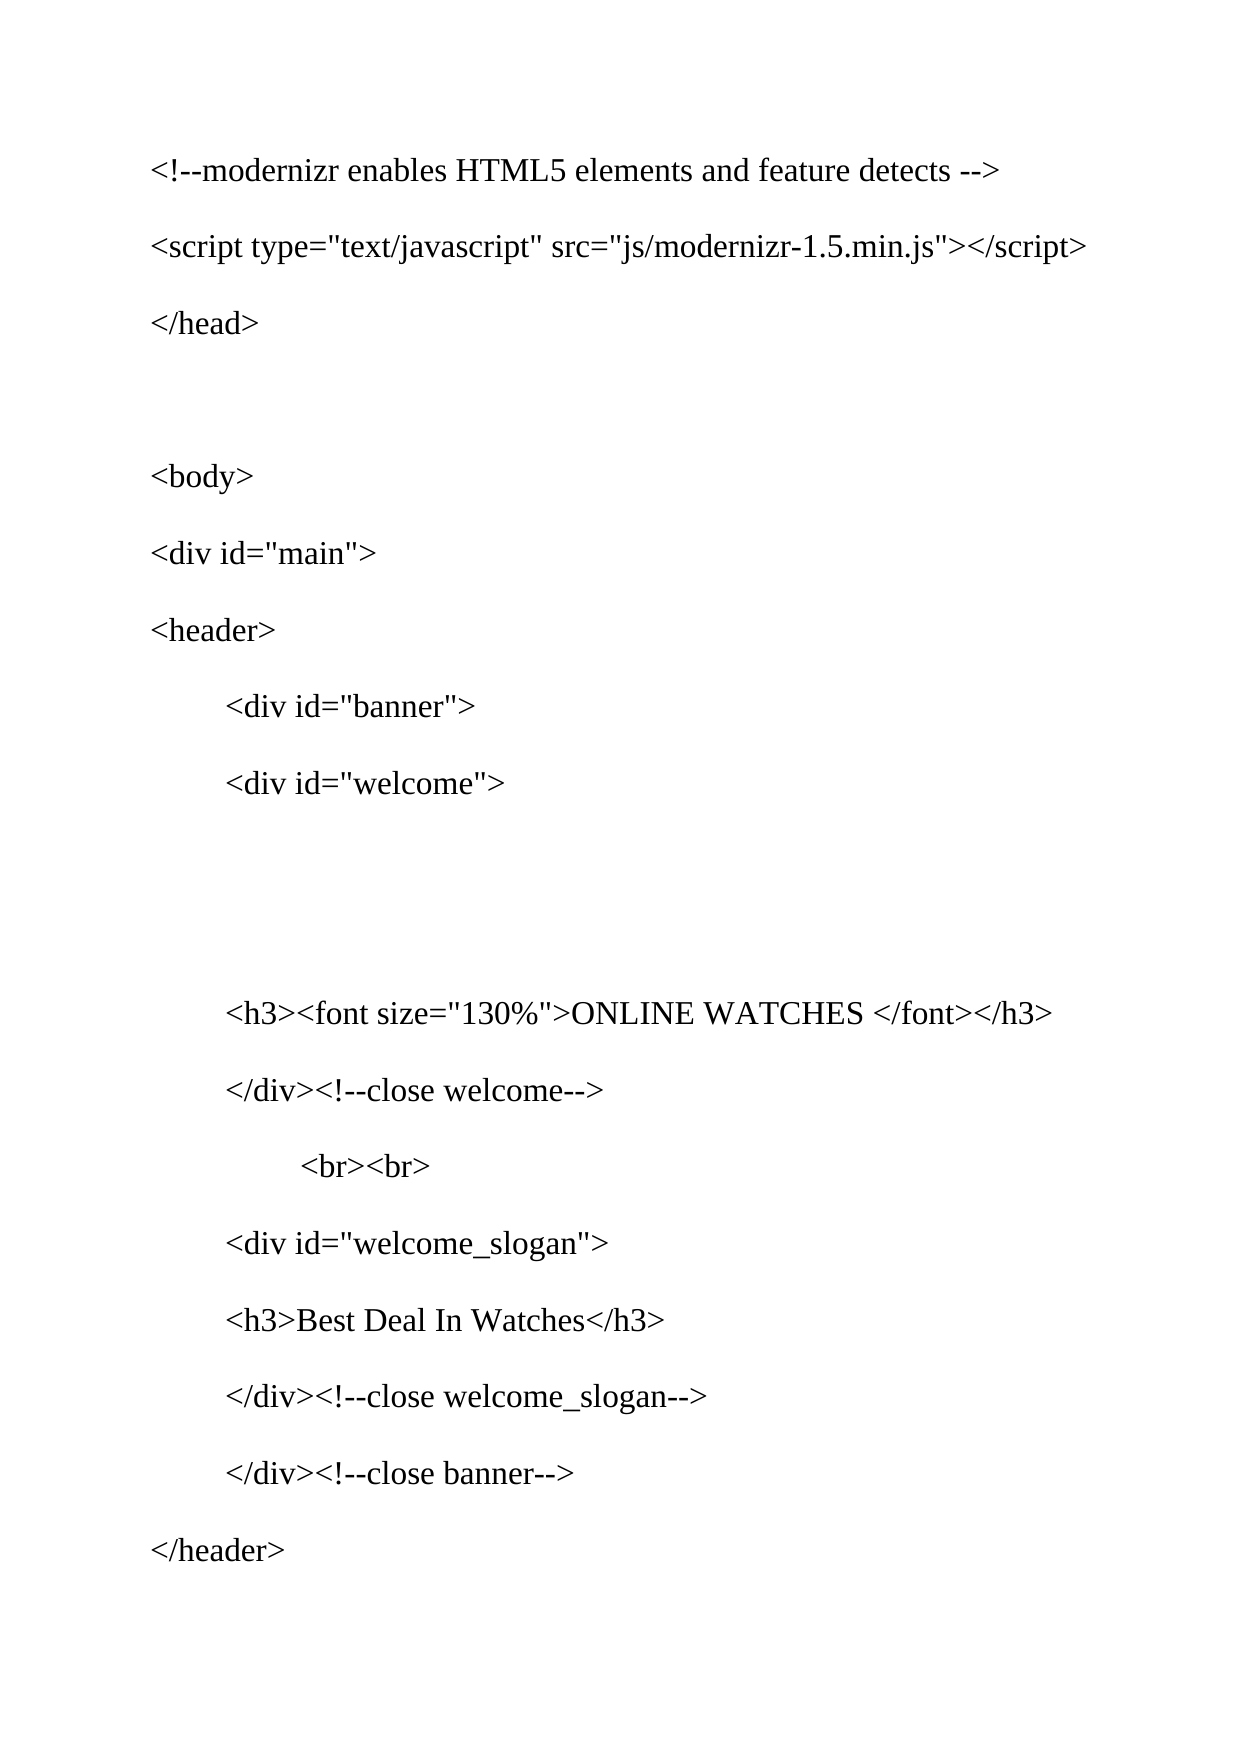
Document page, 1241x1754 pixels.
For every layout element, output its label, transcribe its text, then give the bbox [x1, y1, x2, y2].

text </header> [150, 1530, 1090, 1568]
text <div id="welcome"> [150, 763, 1090, 802]
text </div><!--close welcome--> [150, 1070, 1090, 1108]
text <h3><font size="130%">ONLINE WATCHES </font></h3> [150, 993, 1090, 1032]
text <div id="banner"> [150, 687, 1090, 725]
text </head> [150, 303, 1090, 342]
text <script type="text/javascript" src="js/modernizr-1.5.min.js"></script> [150, 227, 1090, 265]
text </div><!--close welcome_slogan--> [150, 1377, 1090, 1415]
text <br><br> [150, 1147, 1090, 1185]
text </div><!--close banner--> [150, 1453, 1090, 1492]
text <!--modernizr enables HTML5 elements and feature detects --> [150, 150, 1090, 188]
text <header> [150, 610, 1090, 648]
text <body> [150, 457, 1090, 495]
text <div id="main"> [150, 533, 1090, 572]
text <h3>Best Deal In Watches</h3> [150, 1300, 1090, 1338]
text <div id="welcome_slogan"> [150, 1223, 1090, 1262]
